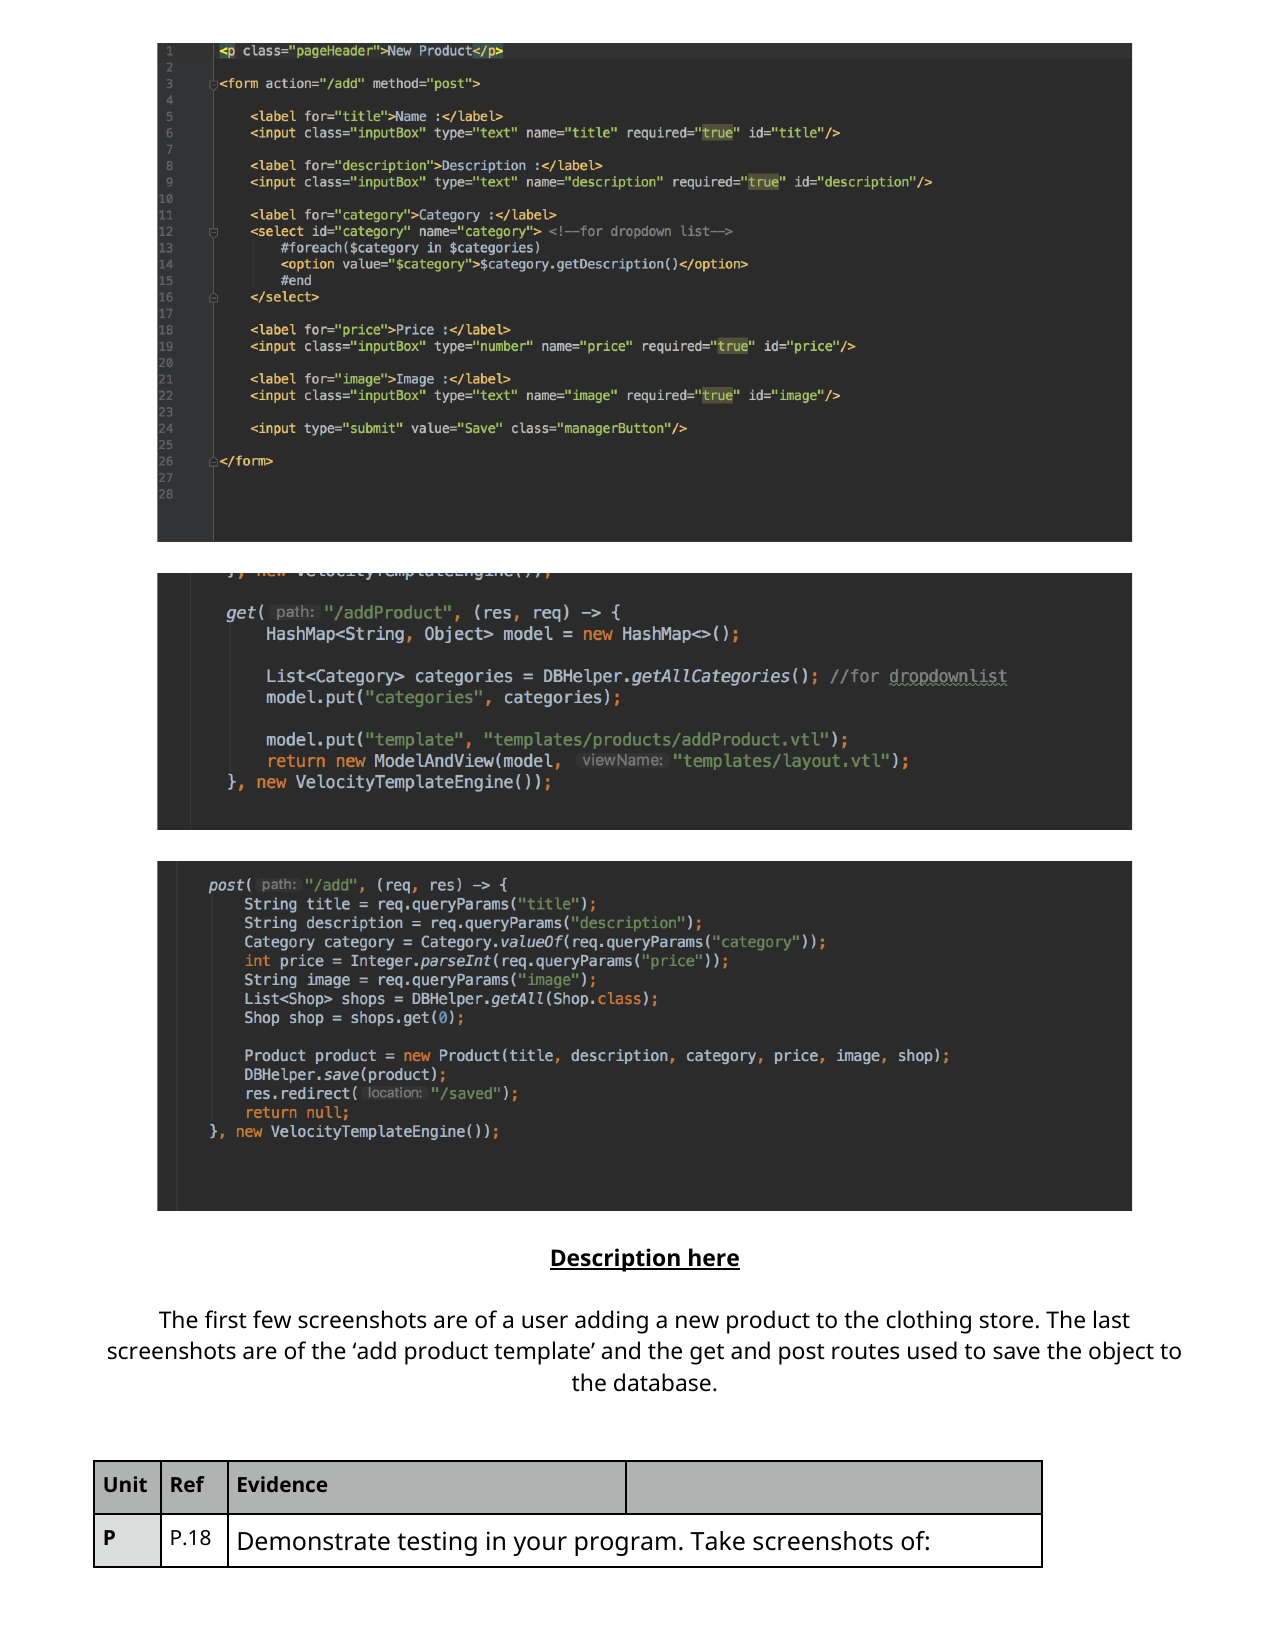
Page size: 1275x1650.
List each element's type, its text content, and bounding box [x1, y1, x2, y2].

picture [157, 573, 1133, 830]
table_header Ref [162, 1462, 227, 1513]
table_header Evidence [229, 1462, 625, 1513]
table_header Unit [95, 1462, 160, 1513]
table_cell P [95, 1515, 160, 1566]
table_header [627, 1462, 1041, 1513]
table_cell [229, 1515, 1041, 1566]
text Description here [106, 1241, 1184, 1273]
text The first few screenshots are of a user adding a new product to the clothing store. The last screenshots are of the ‘add product template’ and the get and post routes used to save the object to the database. [106, 1304, 1184, 1398]
table_cell P.18 [162, 1515, 227, 1566]
picture [157, 861, 1133, 1211]
picture [157, 43, 1133, 542]
